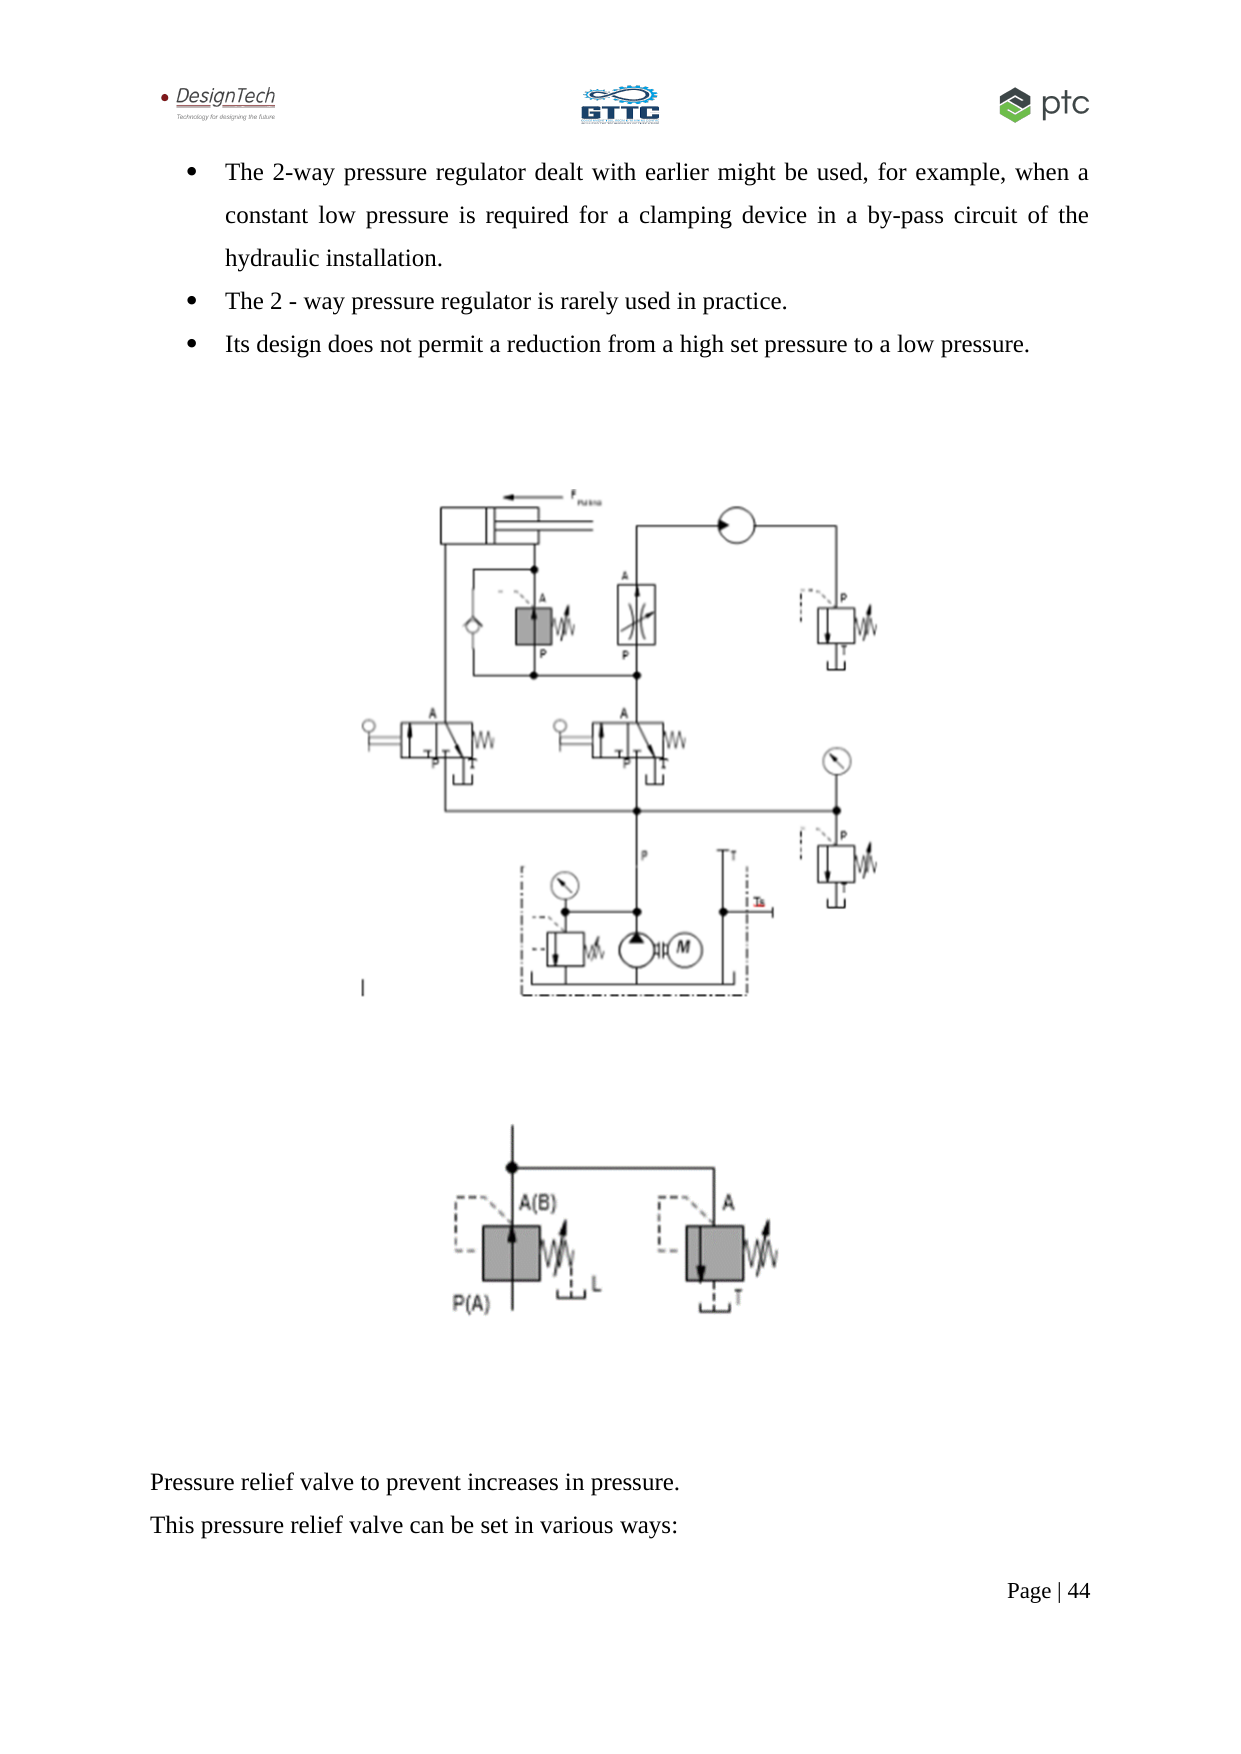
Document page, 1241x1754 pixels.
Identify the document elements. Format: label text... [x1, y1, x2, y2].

list The 2-way pressure regulator dealt with earlier might be used, for example, when a constant low pressure is required for a clamping device in a by-pass circuit of the hydraulic installation. [187, 157, 1090, 272]
picture [150, 76, 286, 131]
picture [401, 1118, 800, 1349]
list Its design does not permit a reduction from a high set pressure to a low pressure. [187, 329, 1090, 358]
picture [998, 79, 1091, 131]
text This pressure relief valve can be set in various ways: [150, 1510, 1090, 1539]
picture [268, 489, 941, 1007]
list The 2 - way pressure regulator is rarely used in practice. [187, 286, 1090, 315]
text Pressure relief valve to prevent increases in pressure. [150, 1467, 1090, 1496]
picture [565, 79, 675, 131]
